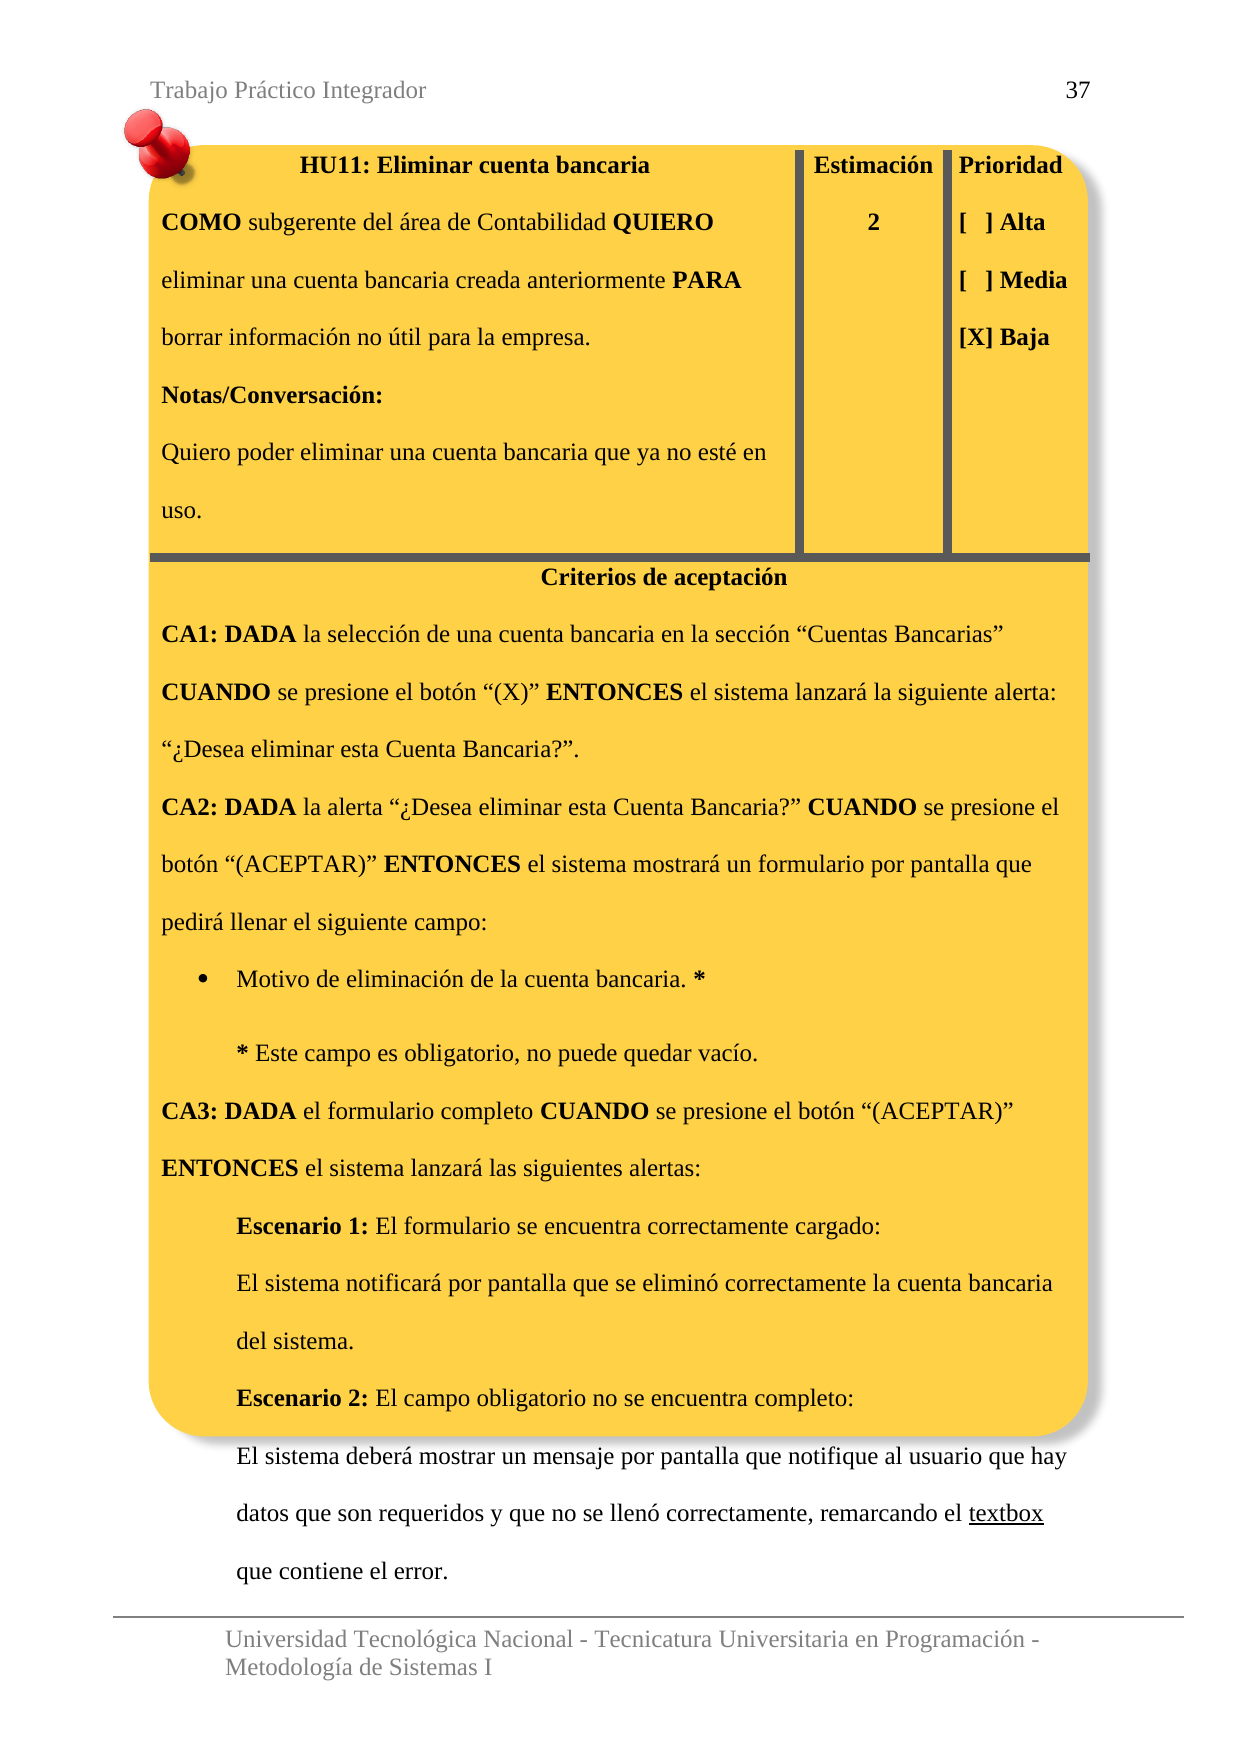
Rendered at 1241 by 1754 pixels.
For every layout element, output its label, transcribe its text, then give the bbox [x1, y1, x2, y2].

table_header Prioridad [X] Alta [X] Media [X] Baja [952, 150, 1090, 552]
table_header HU11: Eliminar cuenta bancaria COMO subgerente del área de Contabilidad QUIERO eliminar una cuenta bancaria creada anteriormente PARA borrar información no útil para la empresa. Notas/Conversación: Quiero poder eliminar una cuenta bancaria que ya no esté en uso. [150, 150, 795, 552]
table_header Estimación 2 [804, 150, 943, 552]
table_cell Criterios de aceptación CA1: DADA la selección de una cuenta bancaria en la sección “Cuentas Bancarias” CUANDO se presione el botón “(X)” ENTONCES el sistema lanzará la siguiente alerta: “¿Desea eliminar esta Cuenta Bancaria?”. CA2: DADA la alerta “¿Desea eliminar esta Cuenta Bancaria?” CUANDO se presione el botón “(ACEPTAR)” ENTONCES el sistema mostrará un formulario por pantalla que pedirá llenar el siguiente campo: Motivo de eliminación de la cuenta bancaria. * * Este campo es obligatorio, no puede quedar vacío. CA3: DADA el formulario completo CUANDO se presione el botón “(ACEPTAR)” ENTONCES el sistema lanzará las siguientes alertas: Escenario 1: El formulario se encuentra correctamente cargado: El sistema notificará por pantalla que se eliminó correctamente la cuenta bancaria del sistema. Escenario 2: El campo obligatorio no se encuentra completo: El sistema deberá mostrar un mensaje por pantalla que notifique al usuario que hay datos que son requeridos y que no se llenó correctamente, remarcando el textbox que contiene el error. [150, 562, 1090, 1585]
picture [113, 100, 208, 196]
